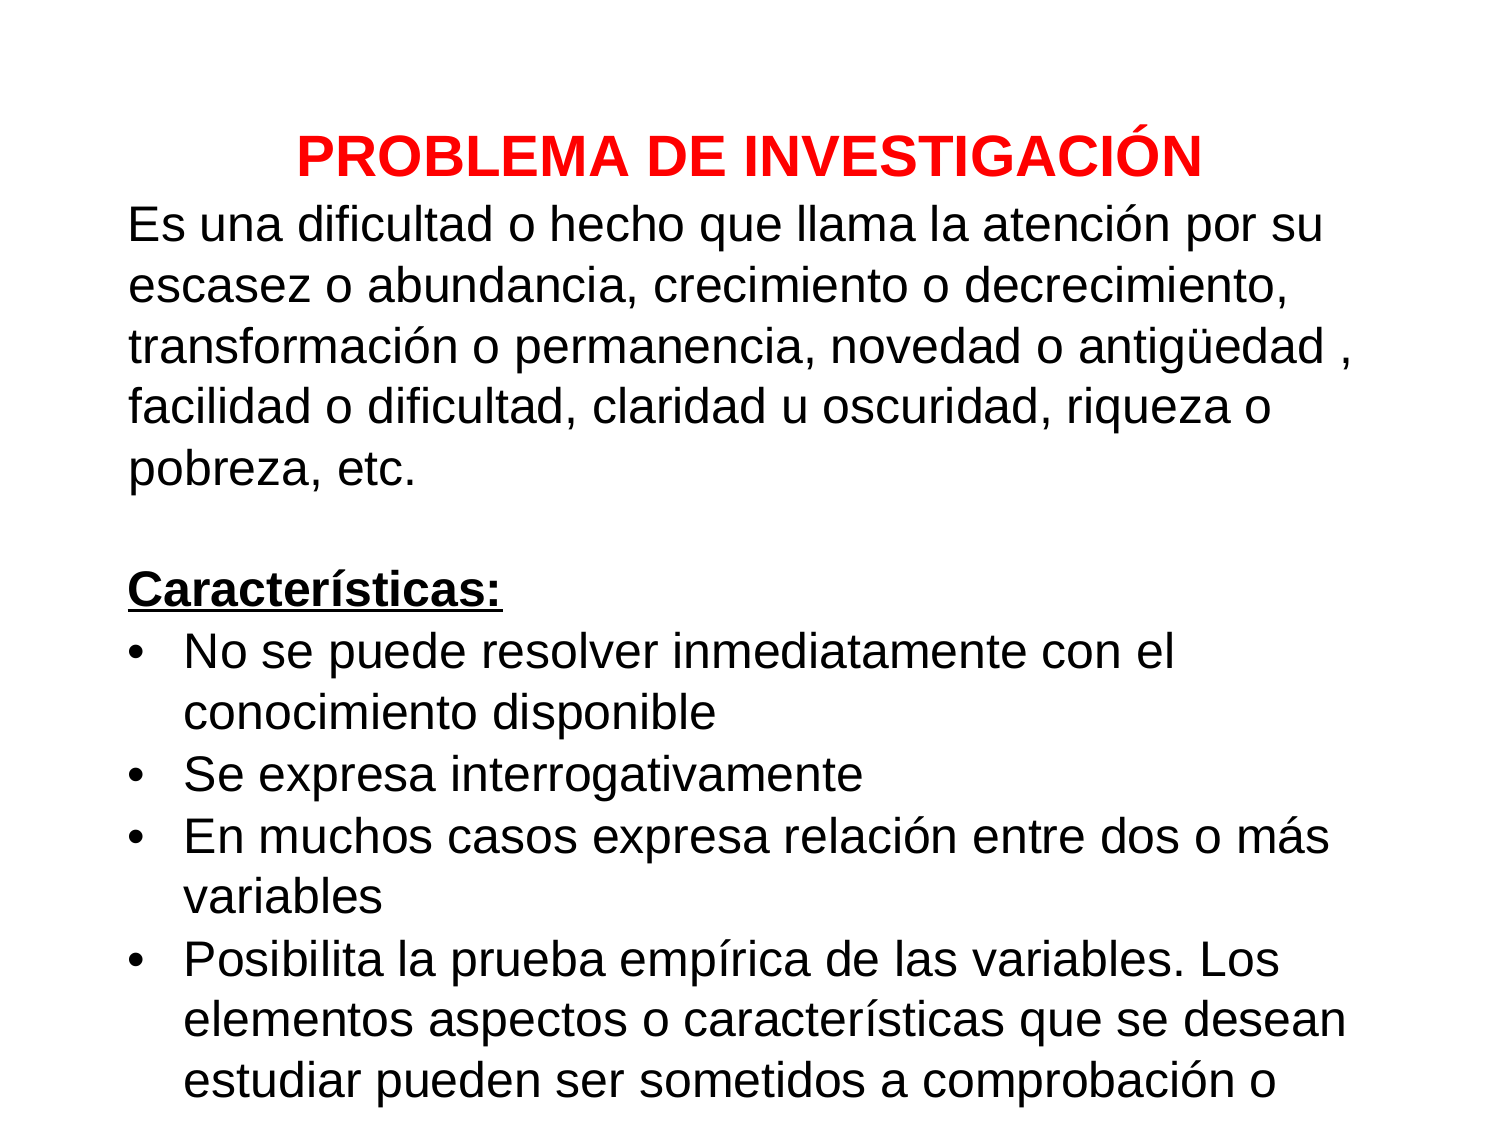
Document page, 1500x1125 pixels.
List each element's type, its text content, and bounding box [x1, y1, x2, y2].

text Es una dificultad o hecho que llama la atención por su escasez o abundancia, crecimiento o decrecimiento, transformación o permanencia, novedad o antigüedad , facilidad o dificultad, claridad u oscuridad, riqueza o pobreza, etc. [127, 194, 1370, 495]
list Se expresa interrogativamente [127, 744, 1370, 802]
text Características: [127, 559, 1437, 617]
subtitle PROBLEMA DE INVESTIGACIÓN [119, 122, 1381, 189]
list No se puede resolver inmediatamente con el conocimiento disponible [127, 621, 1370, 739]
list Posibilita la prueba empírica de las variables. Los elementos aspectos o características que se desean estudiar pueden ser sometidos a comprobación o [127, 929, 1370, 1108]
list En muchos casos expresa relación entre dos o más variables [127, 806, 1370, 924]
